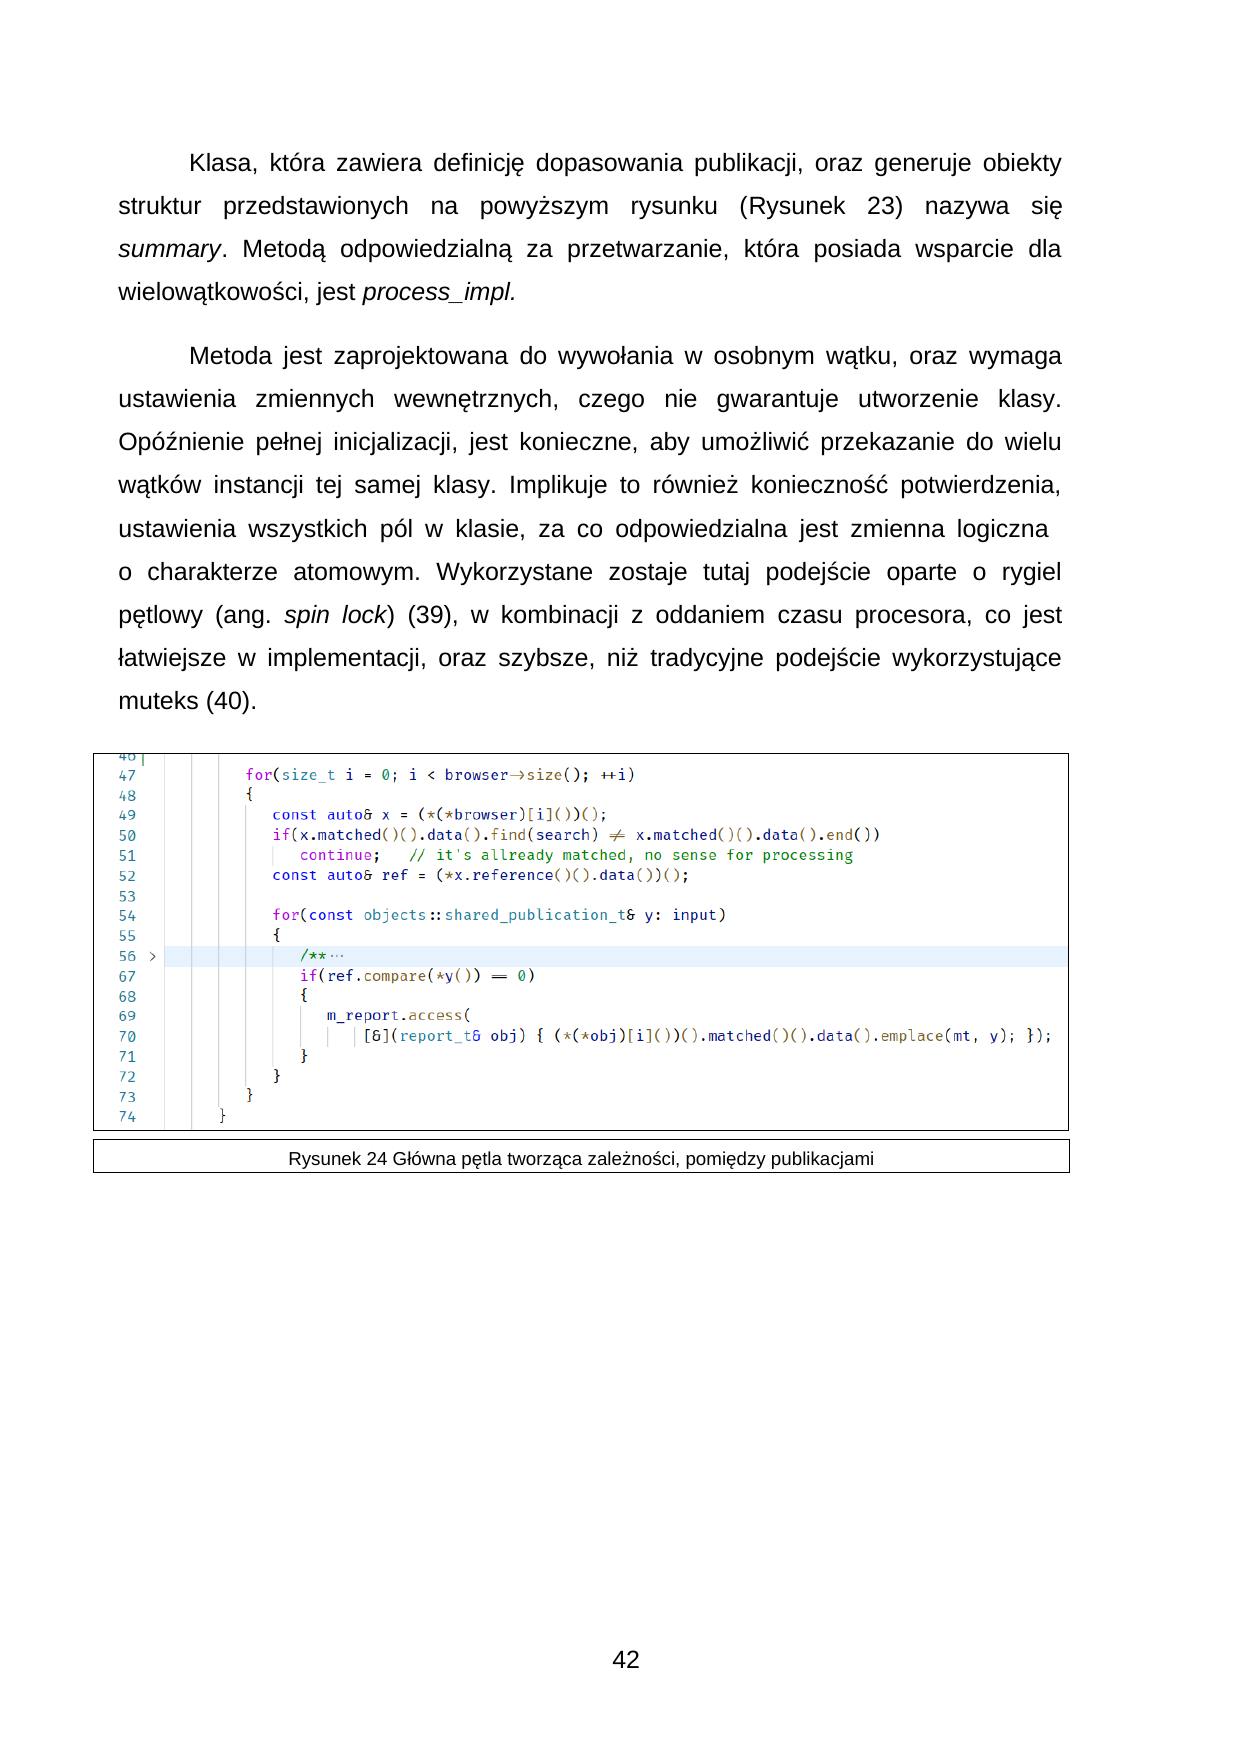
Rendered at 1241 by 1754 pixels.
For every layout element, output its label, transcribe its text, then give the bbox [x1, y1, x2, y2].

text Klasa, która zawiera definicję dopasowania publikacji, oraz generuje obiekty struktur przedstawionych na powyższym rysunku (Rysunek 23) nazywa się summary. Metodą odpowiedzialną za przetwarzanie, która posiada wsparcie dla wielowątkowości, jest process_impl. [118, 148, 1063, 306]
text Metoda jest zaprojektowana do wywołania w osobnym wątku, oraz wymaga ustawienia zmiennych wewnętrznych, czego nie gwarantuje utworzenie klasy. Opóźnienie pełnej inicjalizacji, jest konieczne, aby umożliwić przekazanie do wielu wątków instancji tej samej klasy. Implikuje to również konieczność potwierdzenia, ustawienia wszystkich pól w klasie, za co odpowiedzialna jest zmienna logiczna o charakterze atomowym. Wykorzystane zostaje tutaj podejście oparte o rygiel pętlowy (ang. spin lock) , w kombinacji z oddaniem czasu procesora, co jest łatwiejsze w implementacji, oraz szybsze, niż tradycyjne podejście wykorzystujące muteks . [118, 341, 1063, 715]
picture [94, 754, 1068, 1130]
